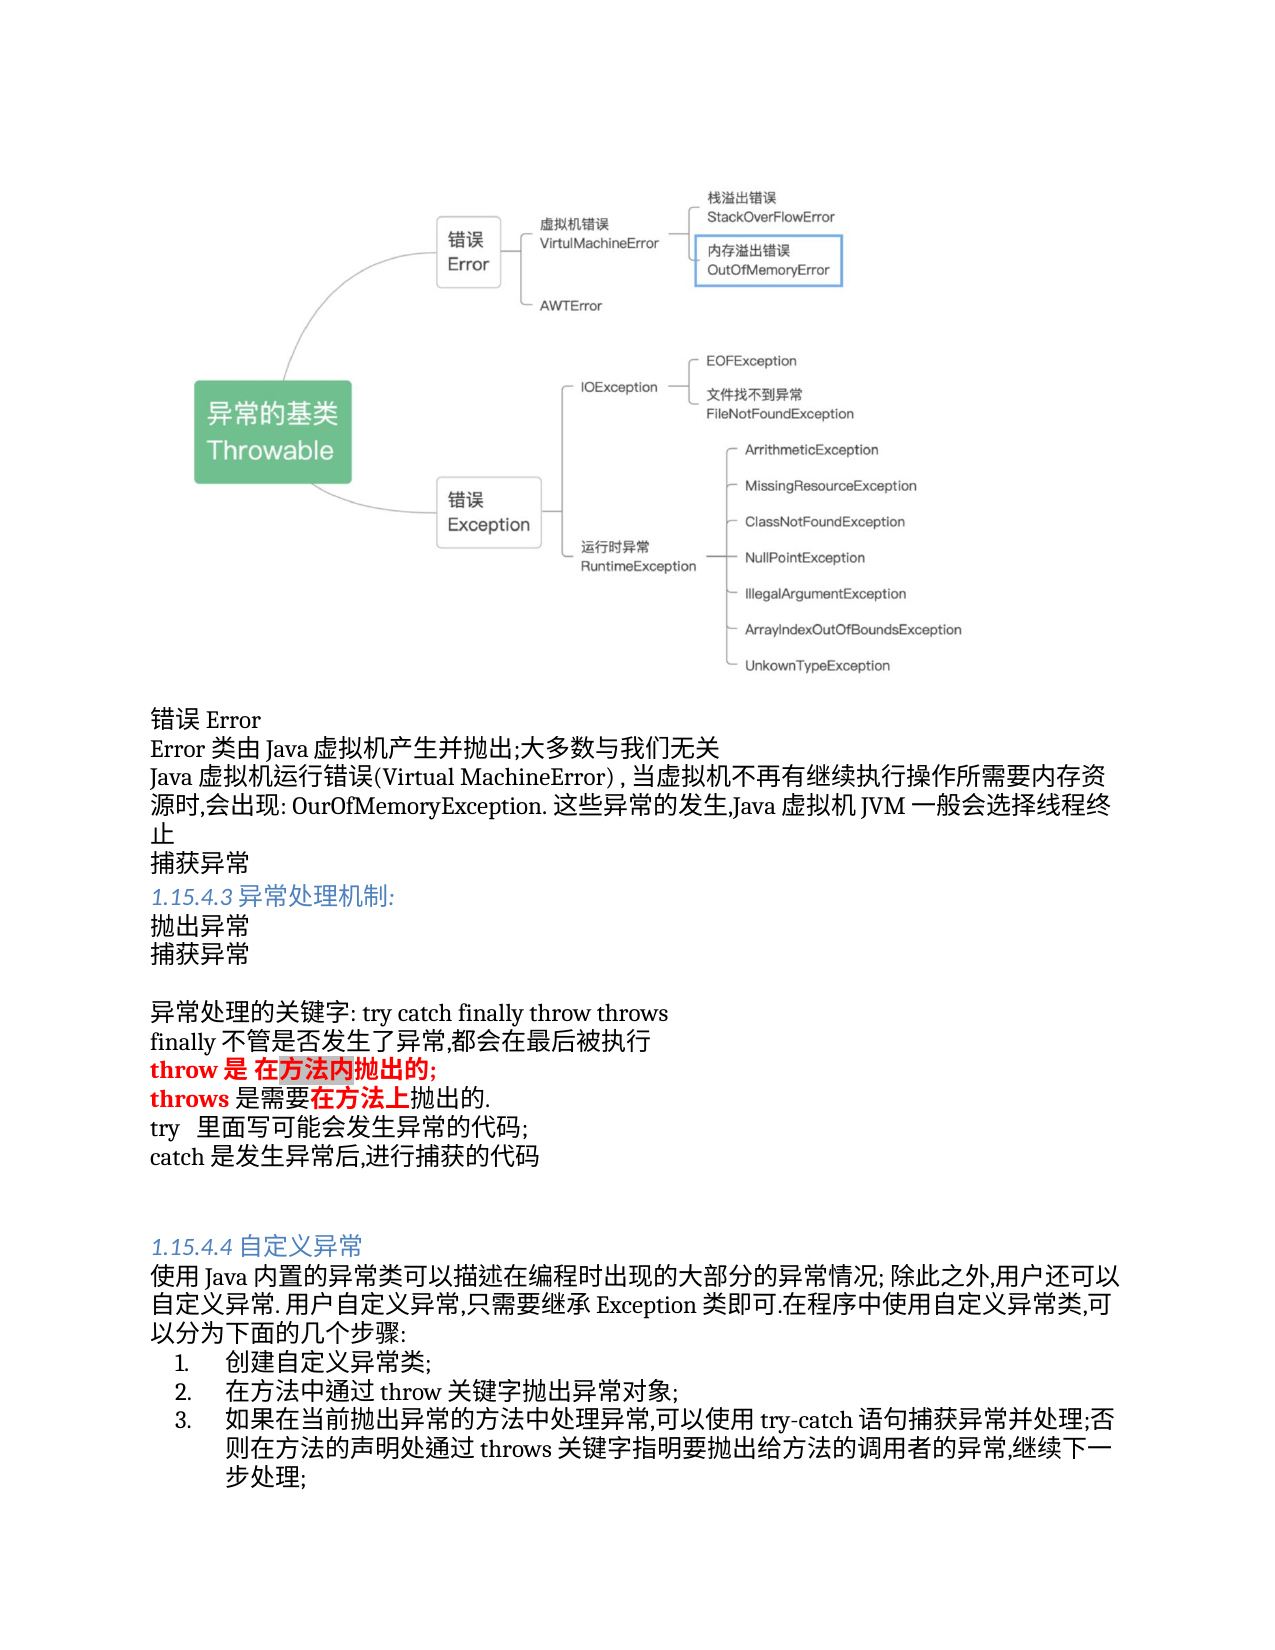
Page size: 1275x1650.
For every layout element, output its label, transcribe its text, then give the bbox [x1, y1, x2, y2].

text finally 不管是否发生了异常,都会在最后被执行 [150, 1027, 1125, 1056]
subtitle 1.15.4.3 异常处理机制: [150, 878, 1125, 912]
text 抛出异常 [150, 912, 1125, 941]
picture [150, 150, 1025, 706]
list 在方法中通过throw关键字抛出异常对象; [175, 1378, 1125, 1406]
subtitle 1.15.4.4 自定义异常 [150, 1229, 1125, 1263]
list 如果在当前抛出异常的方法中处理异常,可以使用try-catch 语句捕获异常并处理;否则在方法的声明处通过throws 关键字指明要抛出给方法的调用者的异常,继续下一步处理; [175, 1406, 1125, 1493]
list 创建自定义异常类; [175, 1349, 1125, 1378]
text 使用Java内置的异常类可以描述在编程时出现的大部分的异常情况; 除此之外,用户还可以自定义异常. 用户自定义异常,只需要继承Exception 类即可.在程序中使用自定义异常类,可以分为下面的几个步骤: [150, 1263, 1125, 1349]
text 错误 Error [150, 706, 1125, 734]
text throws 是需要在方法上抛出的. [150, 1085, 1125, 1114]
text throw 是 在方法内抛出的; [354, 1056, 1125, 1085]
text Java虚拟机运行错误(Virtual MachineError) , 当虚拟机不再有继续执行操作所需要内存资源时,会出现: OurOfMemoryException. 这些异常的发生,Java虚拟机JVM 一般会选择线程终止 [150, 763, 1125, 849]
text 捕获异常 [150, 941, 1125, 970]
text 异常处理的关键字: try catch finally throw throws [150, 999, 1125, 1027]
text Error 类由Java虚拟机产生并抛出;大多数与我们无关 [150, 734, 1125, 763]
text catch 是发生异常后,进行捕获的代码 [150, 1142, 1125, 1171]
text try 里面写可能会发生异常的代码; [150, 1114, 1125, 1142]
text 捕获异常 [150, 849, 1125, 878]
text throw 是 在方法内抛出的; [150, 1056, 279, 1085]
